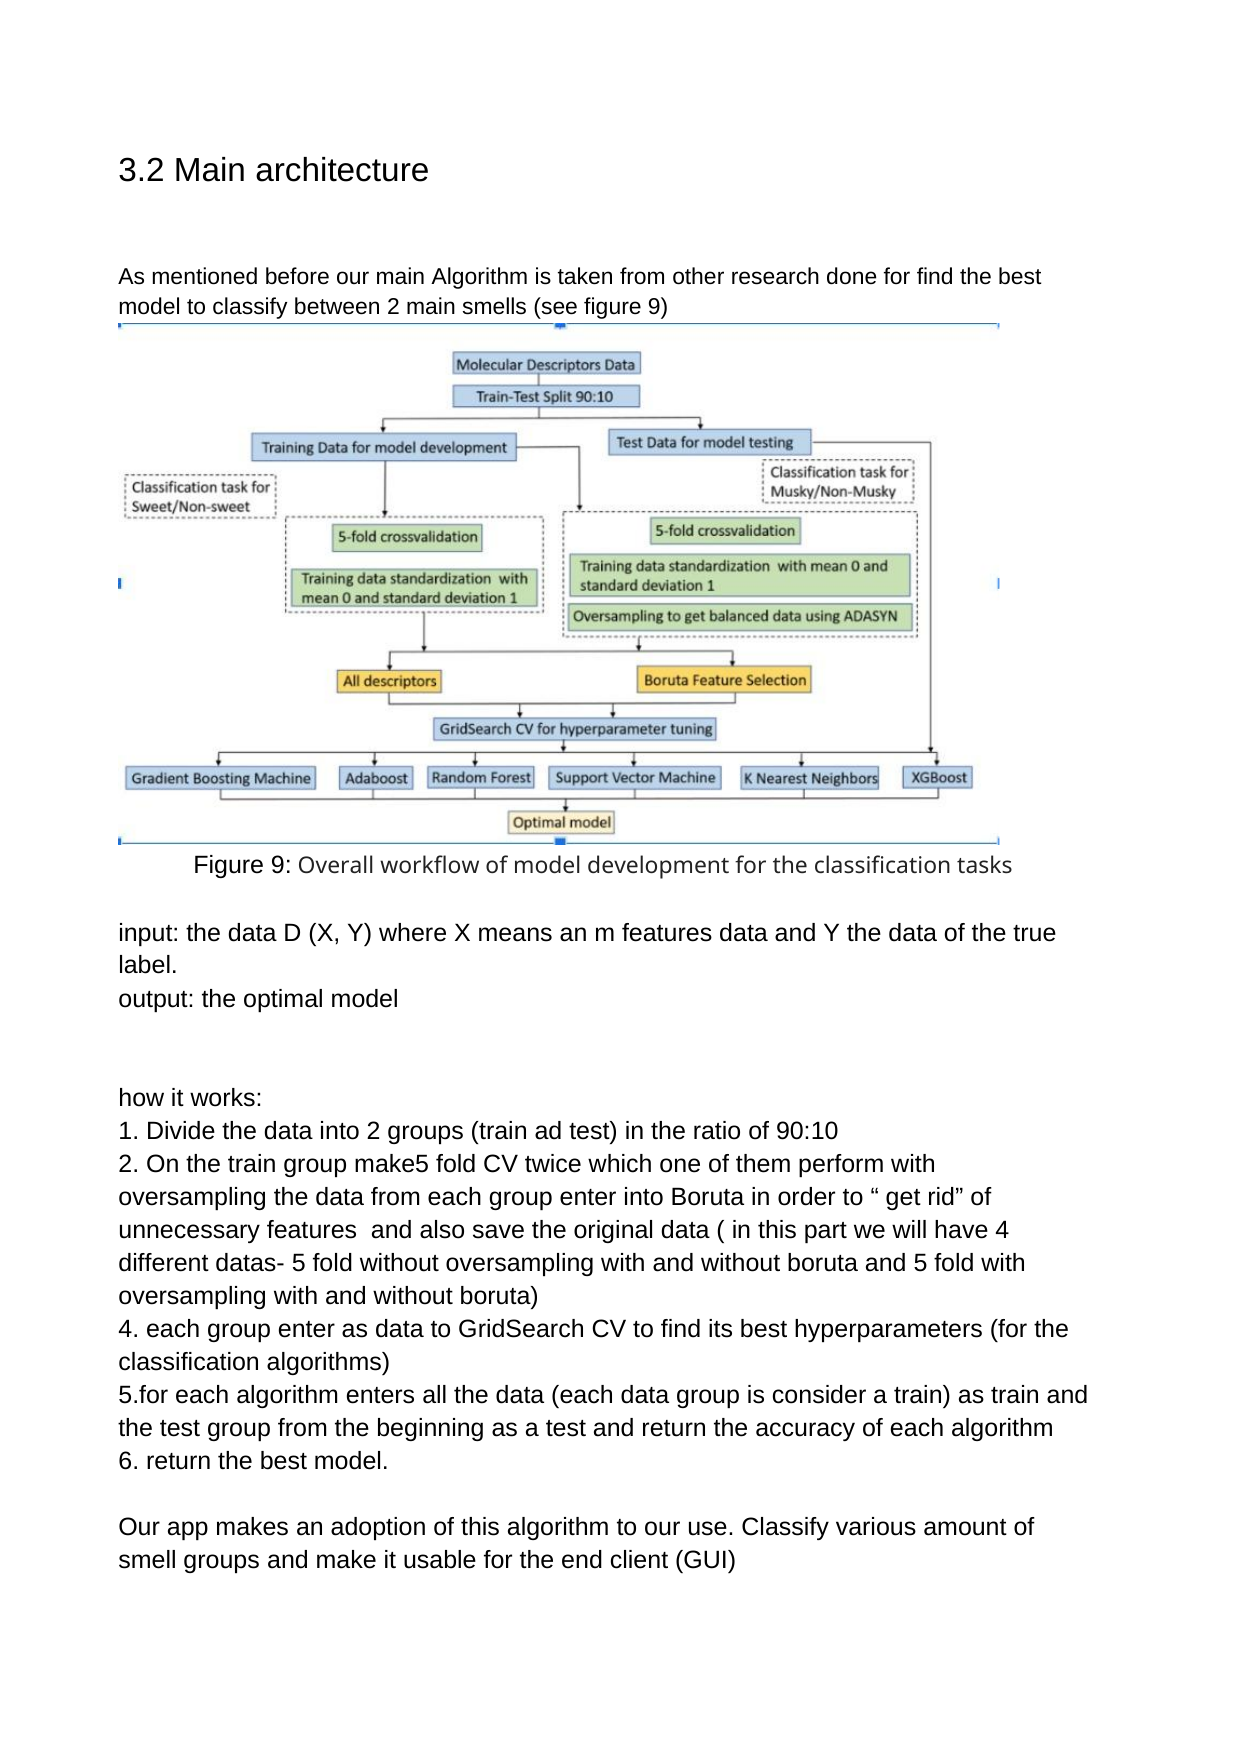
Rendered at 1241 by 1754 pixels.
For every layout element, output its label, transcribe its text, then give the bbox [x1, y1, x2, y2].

text Figure 9: Overall workflow of model development for the classification tasks [193, 848, 1090, 880]
picture [118, 323, 1000, 845]
text As mentioned before our main Algorithm is taken from other research done for find the best model to classify between 2 main smells (see figure 9) [118, 263, 1090, 319]
text Our app makes an adoption of this algorithm to our use. Classify various amount of smell groups and make it usable for the end client (GUI) [118, 1512, 1090, 1574]
subtitle 3.2 Main architecture [118, 150, 1090, 188]
text input: the data D (X, Y) where X means an m features data and Y the data of the true label. output: the optimal model how it works: 1. Divide the data into 2 groups (train ad test) in the ratio of 90:10 2. On the train group make5 fold CV twice which one of them perform with oversampling the data from each group enter into Boruta in order to “ get rid” of unnecessary features and also save the original data ( in this part we will have 4 different datas- 5 fold without oversampling with and without boruta and 5 fold with oversampling with and without boruta) 4. each group enter as data to GridSearch CV to find its best hyperparameters (for the classification algorithms) 5.for each algorithm enters all the data (each data group is consider a train) as train and the test group from the beginning as a test and return the accuracy of each algorithm 6. return the best model. [118, 917, 1090, 1474]
